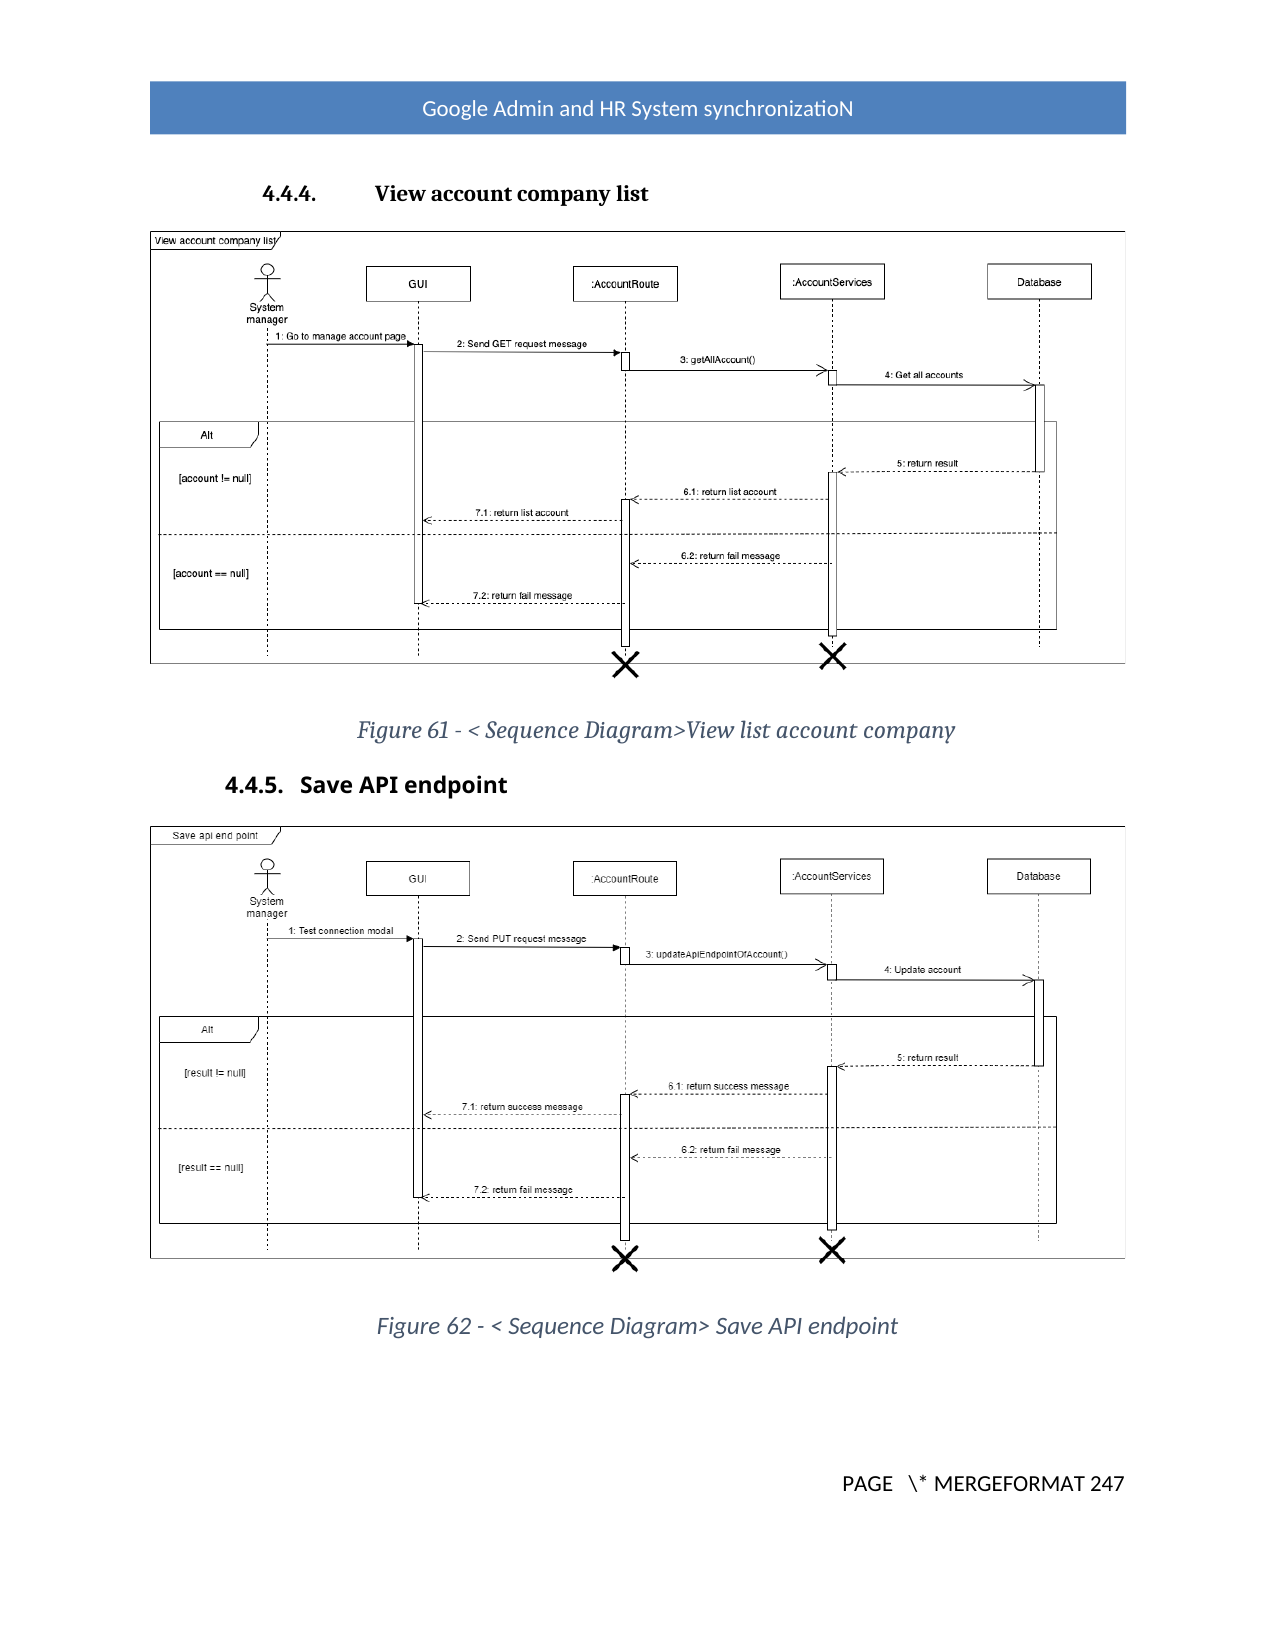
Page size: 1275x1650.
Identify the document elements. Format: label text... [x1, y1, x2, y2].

subtitle View account company list [262, 181, 1125, 207]
text Figure 61 - < Sequence Diagram>View list account company [187, 716, 1125, 744]
picture [150, 231, 1125, 683]
picture [150, 826, 1125, 1277]
text Figure 62 - < Sequence Diagram> Save API endpoint [150, 1310, 1125, 1340]
subtitle Save API endpoint [225, 769, 1125, 801]
